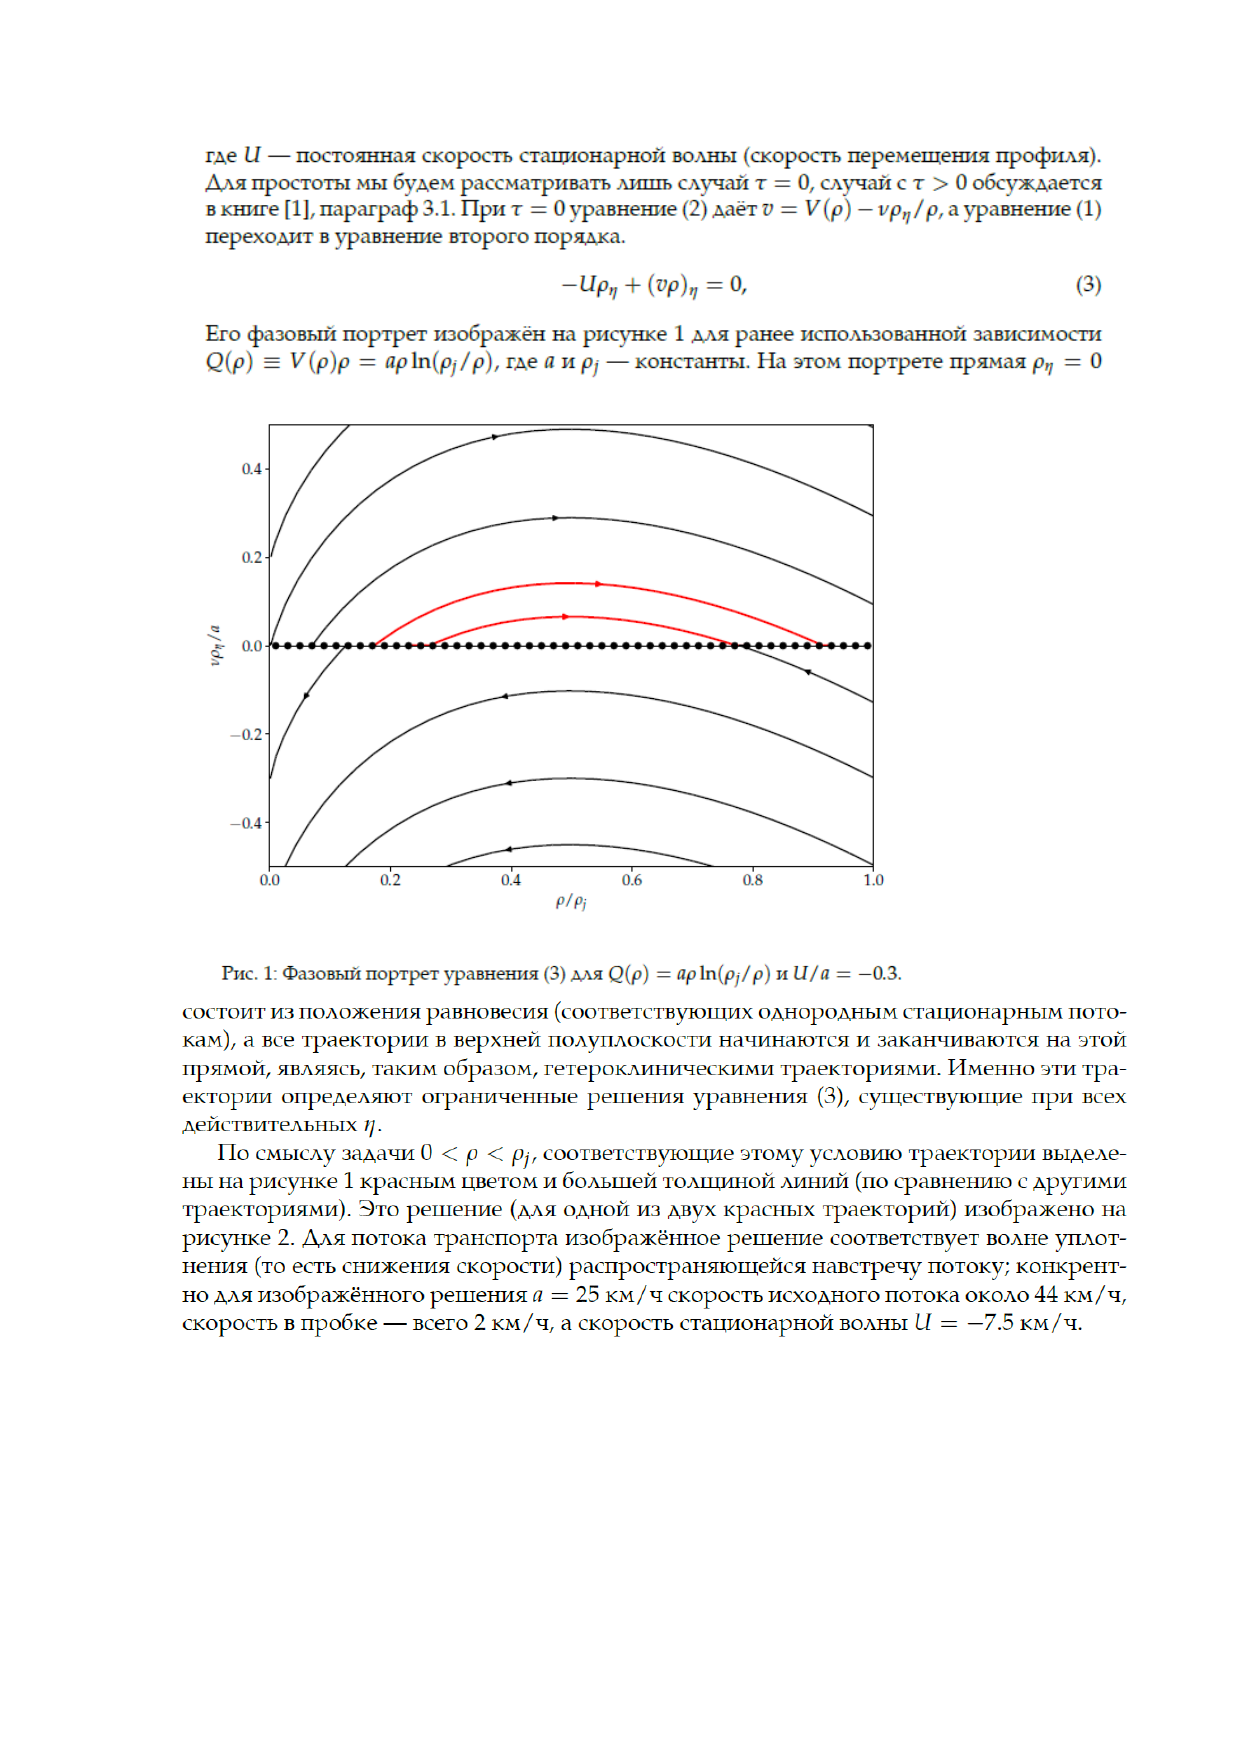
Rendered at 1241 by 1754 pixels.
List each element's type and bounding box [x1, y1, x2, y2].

picture [177, 118, 1152, 1351]
